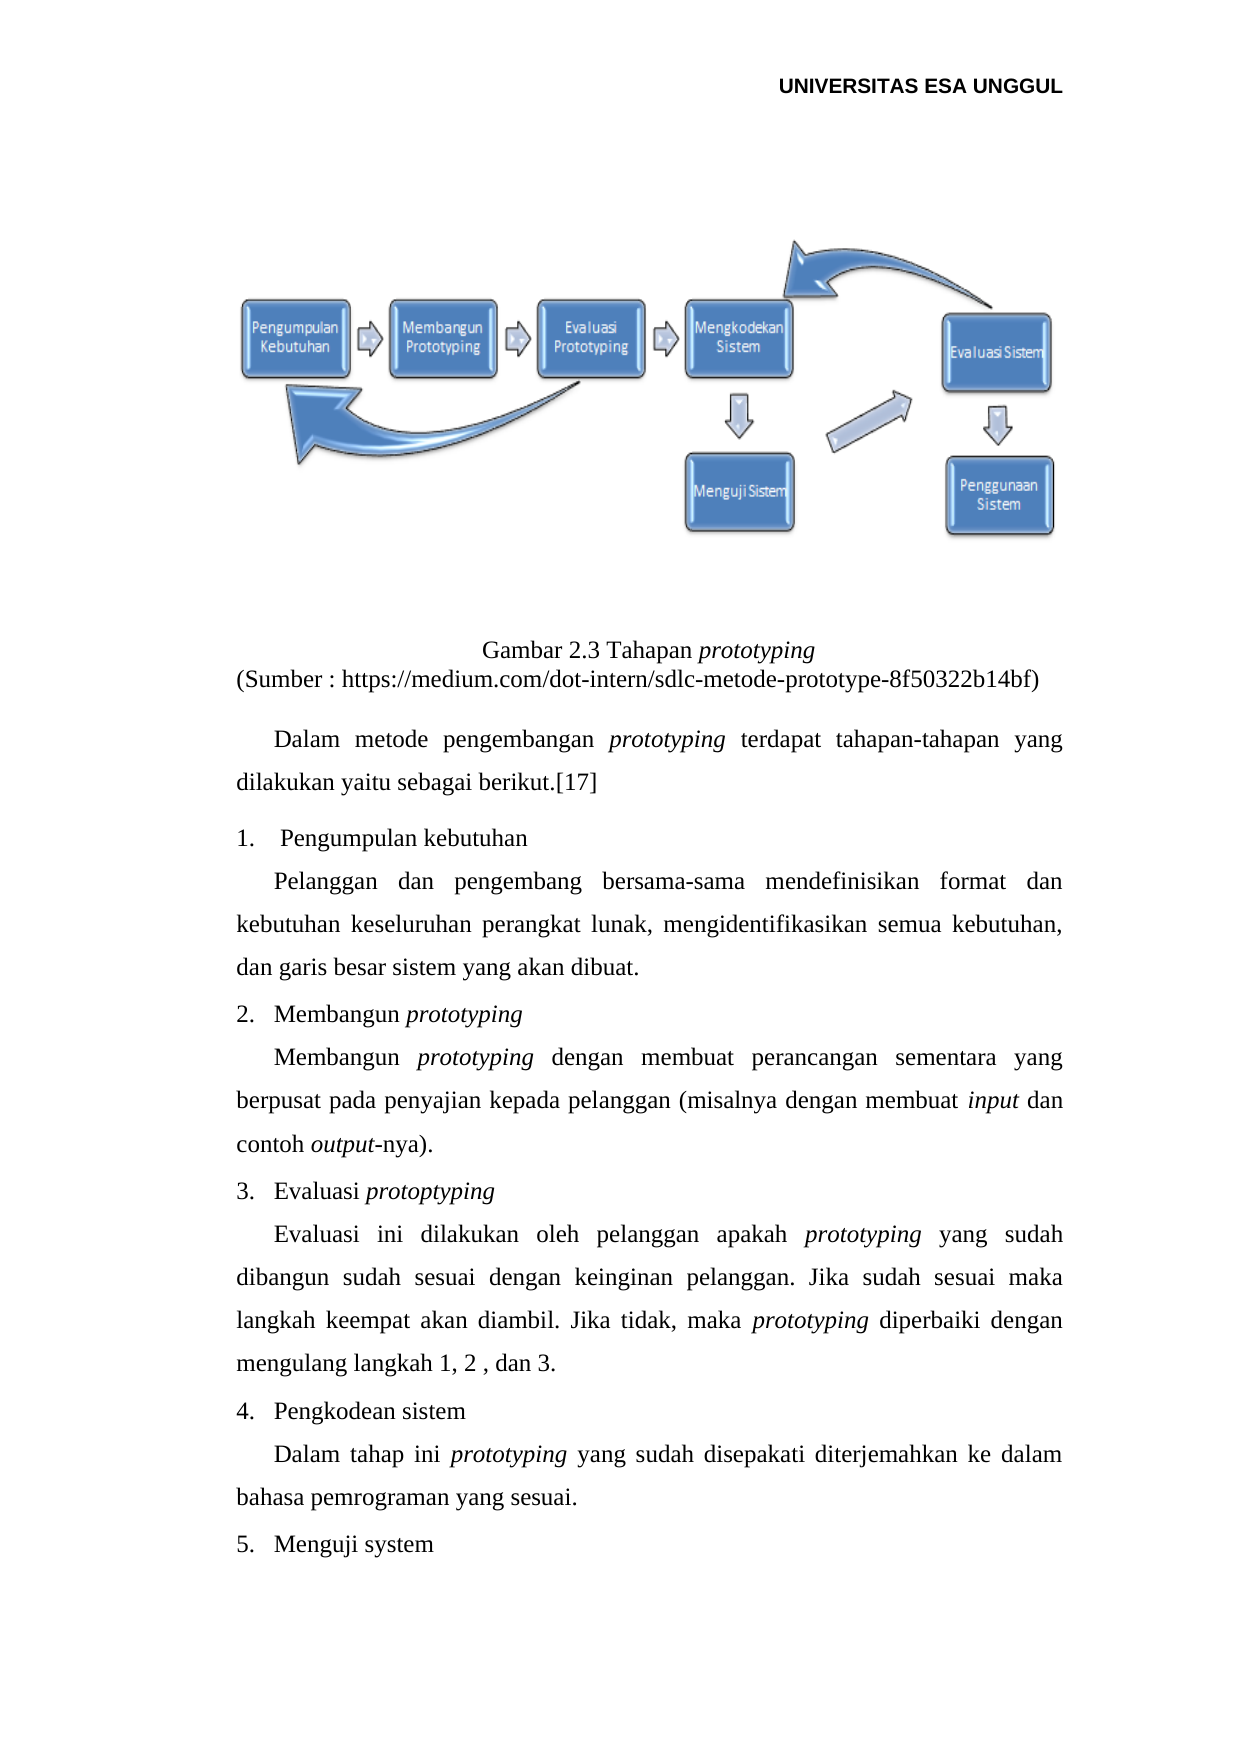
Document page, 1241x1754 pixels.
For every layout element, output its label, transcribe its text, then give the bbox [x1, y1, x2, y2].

text (Sumber : https://medium.com/dot-intern/sdlc-metode-prototype-8f50322b14bf) [236, 664, 1063, 693]
text Dalam tahap ini prototyping yang sudah disepakati diterjemahkan ke dalam bahasa pemrograman yang sesuai. [236, 1439, 1063, 1511]
list Evaluasi protoptyping [236, 1176, 1063, 1205]
text Pelanggan dan pengembang bersama-sama mendefinisikan format dan kebutuhan keseluruhan perangkat lunak, mengidentifikasikan semua kebutuhan, dan garis besar sistem yang akan dibuat. [236, 866, 1063, 981]
list Pengkodean sistem [236, 1396, 1063, 1424]
picture [236, 177, 1063, 621]
text Evaluasi ini dilakukan oleh pelanggan apakah prototyping yang sudah dibangun sudah sesuai dengan keinginan pelanggan. Jika sudah sesuai maka langkah keempat akan diambil. Jika tidak, maka prototyping diperbaiki dengan mengulang langkah 1, 2 , dan 3. [236, 1219, 1063, 1377]
text Membangun prototyping dengan membuat perancangan sementara yang berpusat pada penyajian kepada pelanggan (misalnya dengan membuat input dan contoh output-nya). [236, 1042, 1063, 1157]
list Membangun prototyping [236, 999, 1063, 1028]
text Dalam metode pengembangan prototyping terdapat tahapan-tahapan yang dilakukan yaitu sebagai berikut.[17] [236, 724, 1063, 796]
list Pengumpulan kebutuhan [236, 823, 1063, 851]
list Menguji system [236, 1529, 1063, 1558]
